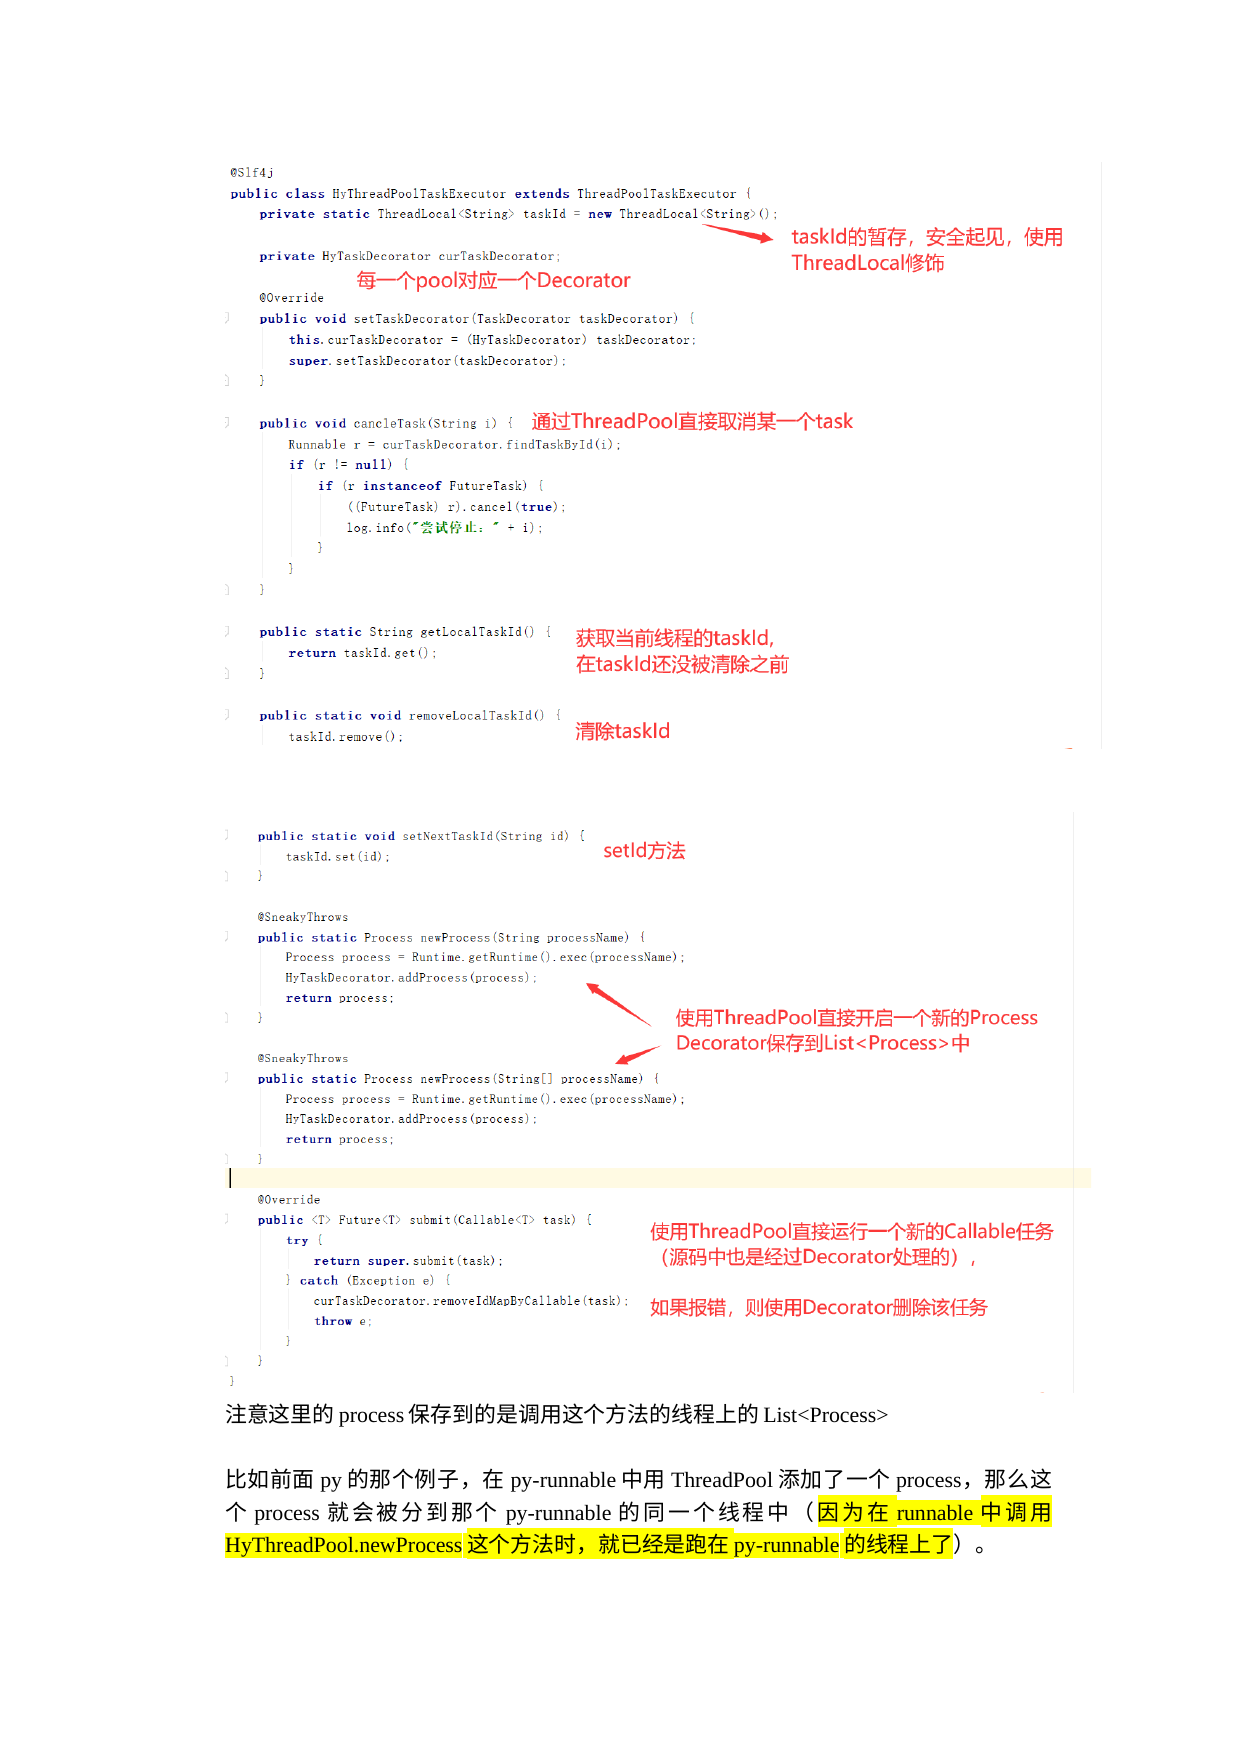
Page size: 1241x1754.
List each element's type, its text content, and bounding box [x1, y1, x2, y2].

list 比如前面py的那个例子，在py-runnable中用ThreadPool添加了一个process，那么这个process就会被分到那个py-runnable的同一个线程中（因为在runnable中调用HyThreadPool.newProcess这个方法时，就已经是跑在py-runnable的线程上了）。 [225, 1462, 1053, 1559]
list 注意这里的process保存到的是调用这个方法的线程上的List<Process> [225, 1397, 1053, 1429]
picture [225, 812, 1092, 1393]
picture [225, 162, 1128, 749]
